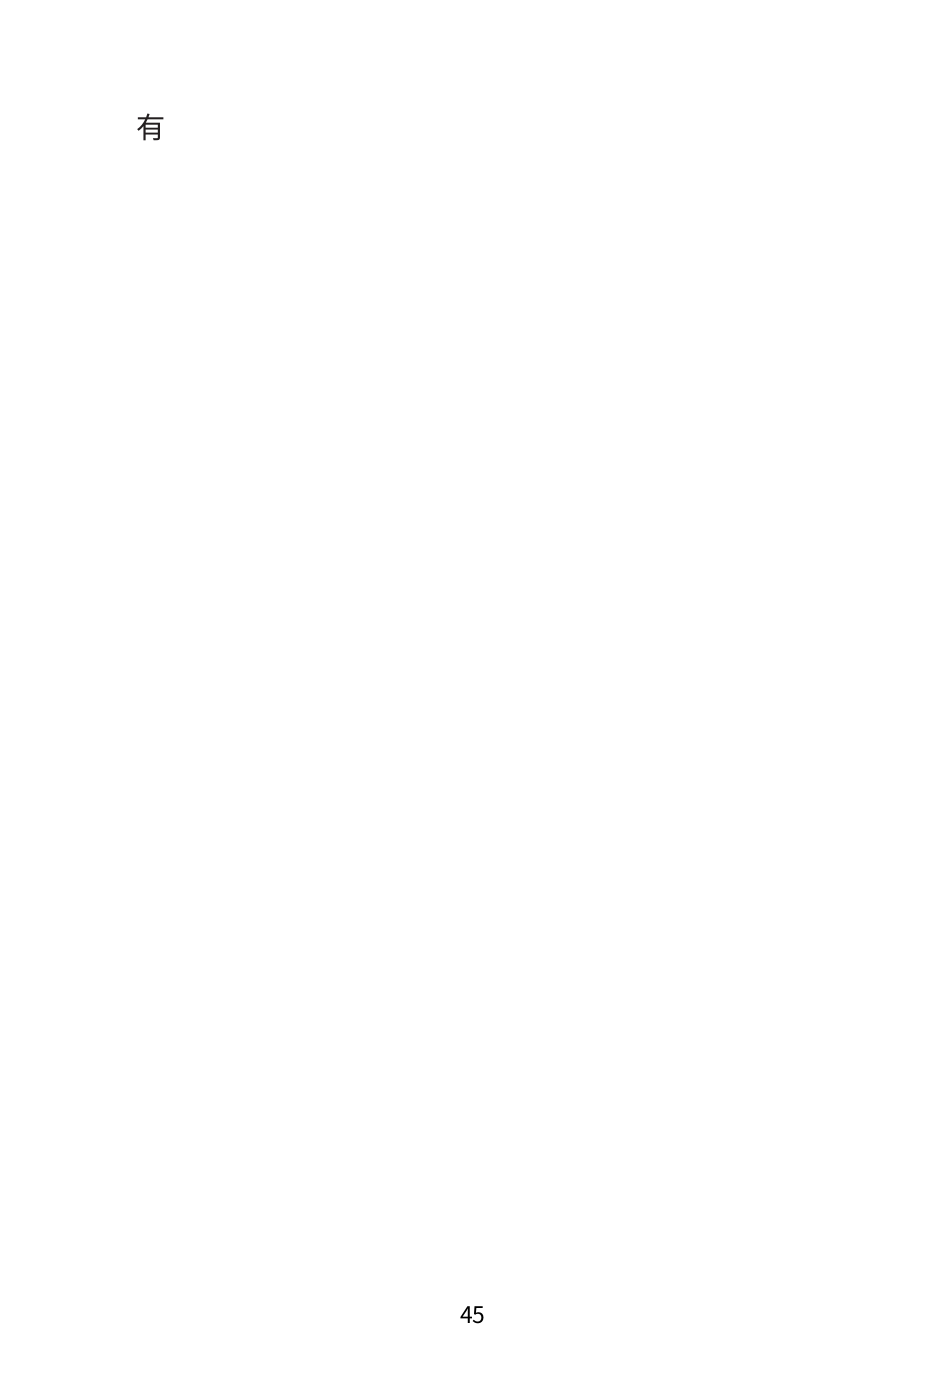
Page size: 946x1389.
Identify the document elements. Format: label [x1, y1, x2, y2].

text [136, 104, 803, 146]
